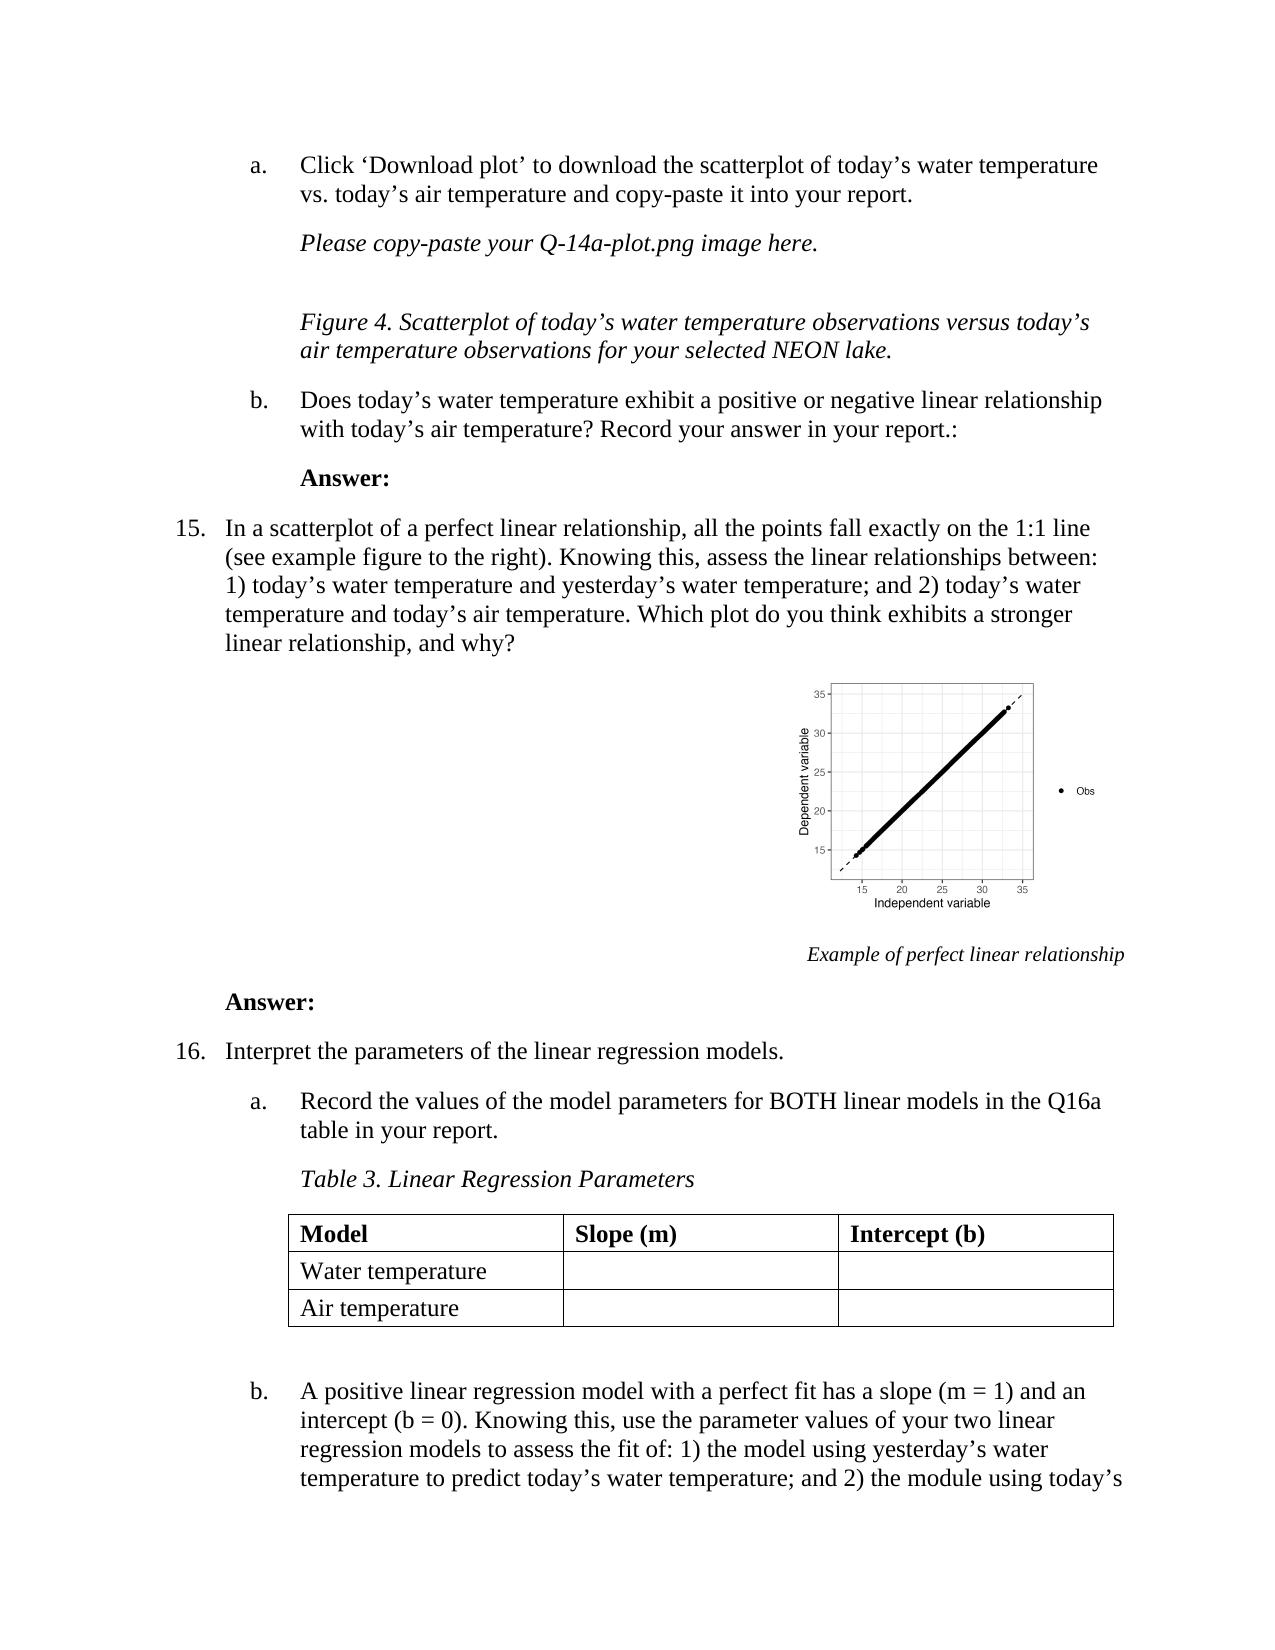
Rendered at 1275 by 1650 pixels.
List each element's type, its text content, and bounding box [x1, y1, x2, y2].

list Does today’s water temperature exhibit a positive or negative linear relationship with today’s air temperature? Record your answer in your report.: [250, 385, 1125, 442]
list Table 3. Linear Regression Parameters [250, 1164, 1125, 1193]
table_cell Air temperature [289, 1290, 563, 1326]
table_header Slope (m) [564, 1215, 838, 1251]
table_cell [839, 1290, 1113, 1326]
table_cell [839, 1252, 1113, 1288]
picture [793, 677, 1107, 916]
list Figure 4. Scatterplot of today’s water temperature observations versus today’s air temperature observations for your selected NEON lake. [250, 307, 1125, 364]
list In a scatterplot of a perfect linear relationship, all the points fall exactly on the 1:1 line (see example figure to the right). Knowing this, assess the linear relationships between: 1) today’s water temperature and yesterday’s water temperature; and 2) today’s water temperature and today’s air temperature. Which plot do you think exhibits a stronger linear relationship, and why? [175, 513, 1125, 657]
list Answer: [250, 463, 1125, 492]
table_cell [564, 1290, 838, 1326]
list Interpret the parameters of the linear regression models. [175, 1036, 1125, 1065]
table_cell [564, 1252, 838, 1288]
list Example of perfect linear relationship [175, 942, 1125, 966]
list Please copy-paste your Q-14a-plot.png image here. [250, 228, 1125, 286]
table_header Intercept (b) [839, 1215, 1113, 1251]
list Record the values of the model parameters for BOTH linear models in the Q16a table in your report. [250, 1086, 1125, 1143]
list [250, 1376, 1125, 1491]
list Click ‘Download plot’ to download the scatterplot of today’s water temperature vs. today’s air temperature and copy-paste it into your report. [250, 150, 1125, 207]
list Answer: [175, 987, 1125, 1016]
table_header Model [289, 1215, 563, 1251]
table_cell Water temperature [289, 1252, 563, 1288]
